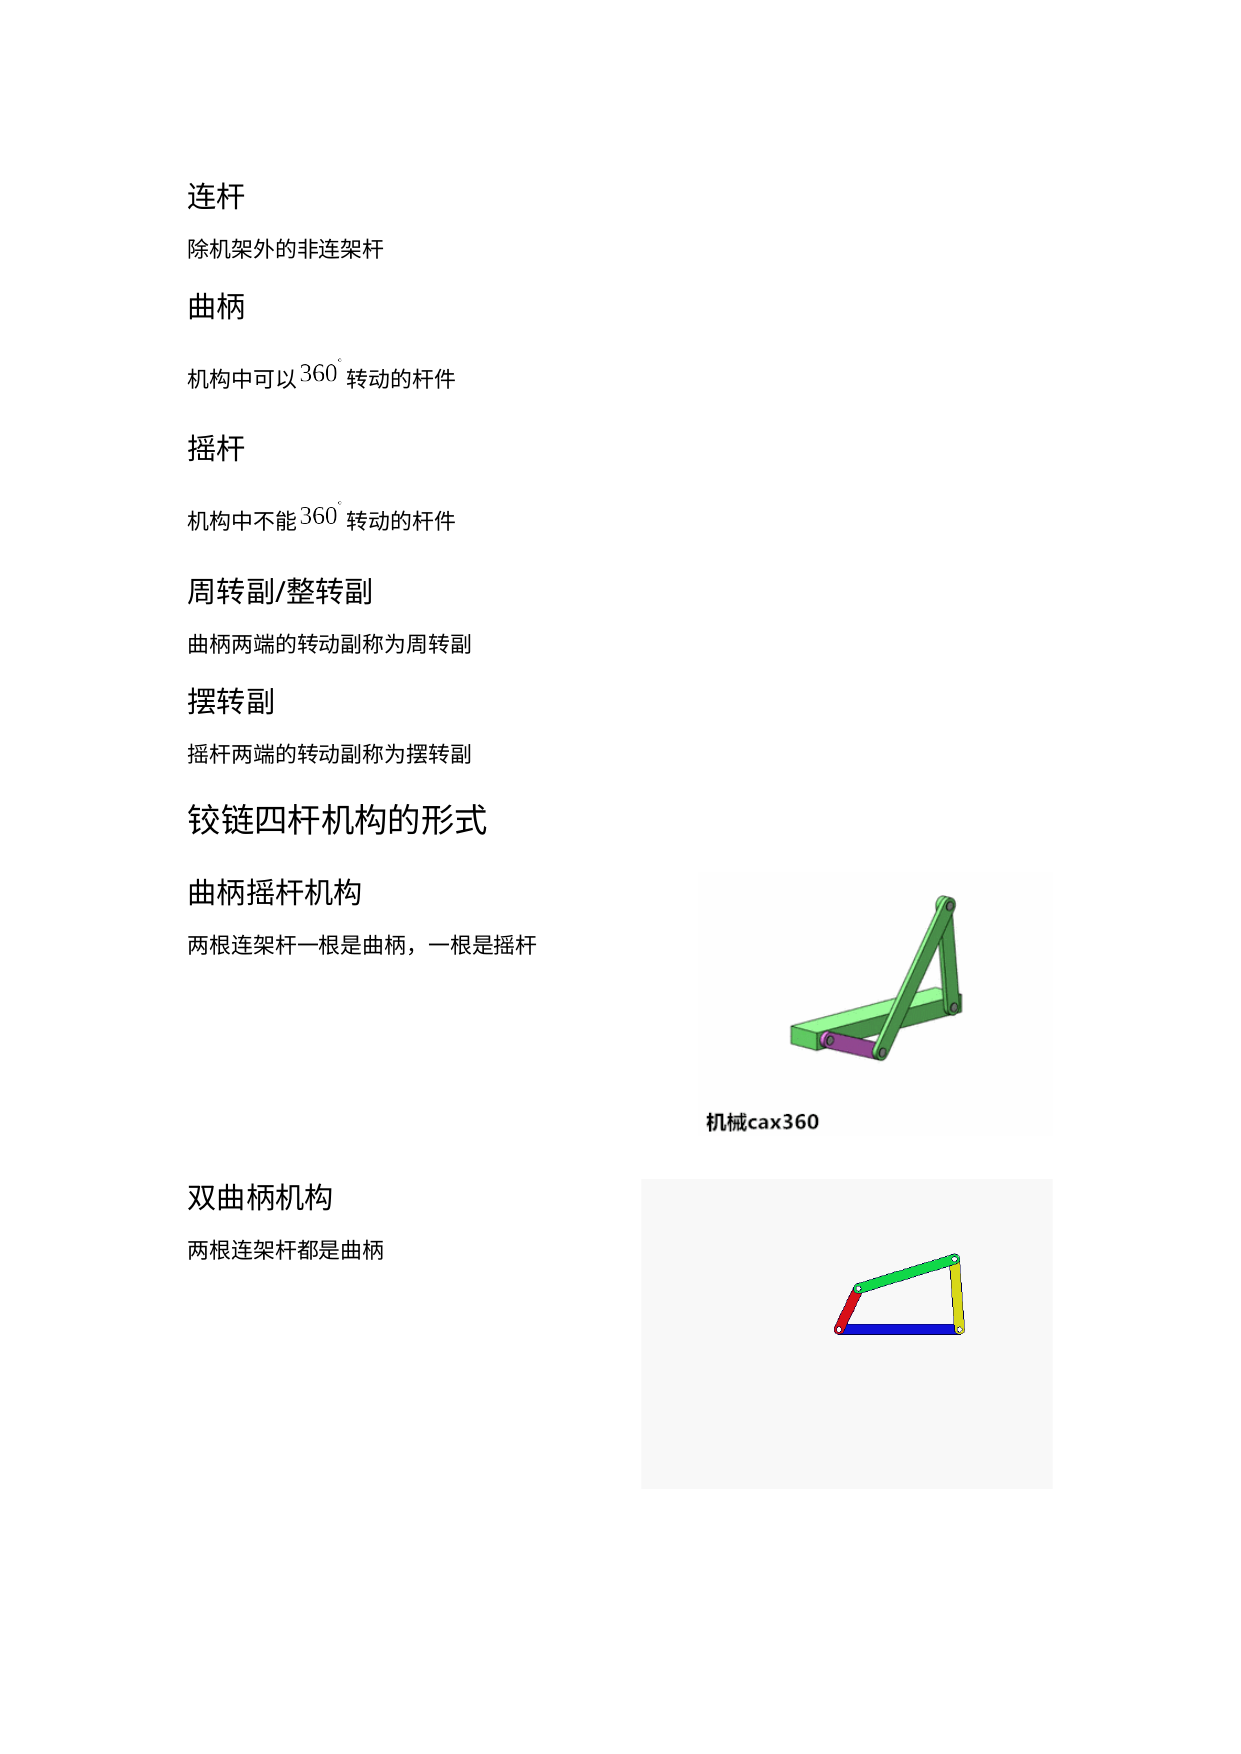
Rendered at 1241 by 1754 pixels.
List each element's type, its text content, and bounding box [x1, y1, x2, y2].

text 除机架外的非连架杆 [187, 231, 1053, 264]
text 机构中不能转动的杆件 [187, 484, 1053, 549]
subtitle 双曲柄机构 [187, 1164, 1053, 1229]
picture [641, 1179, 1053, 1489]
subtitle 曲柄 [187, 272, 1053, 337]
text 曲柄两端的转动副称为周转副 [187, 626, 1053, 659]
subtitle 摇杆 [187, 414, 1053, 479]
text 两根连架杆都是曲柄 [187, 1233, 641, 1265]
text 机构中可以转动的杆件 [187, 341, 1053, 406]
text 摇杆两端的转动副称为摆转副 [187, 736, 1053, 769]
text 两根连架杆一根是曲柄，一根是摇杆 [187, 928, 698, 960]
subtitle 铰链四杆机构的形式 [187, 785, 1053, 850]
subtitle 曲柄摇杆机构 [187, 859, 1053, 924]
subtitle 摆转副 [187, 667, 1053, 732]
subtitle 连杆 [187, 162, 1053, 227]
picture [698, 872, 1053, 1136]
subtitle 周转副/整转副 [187, 557, 1053, 622]
